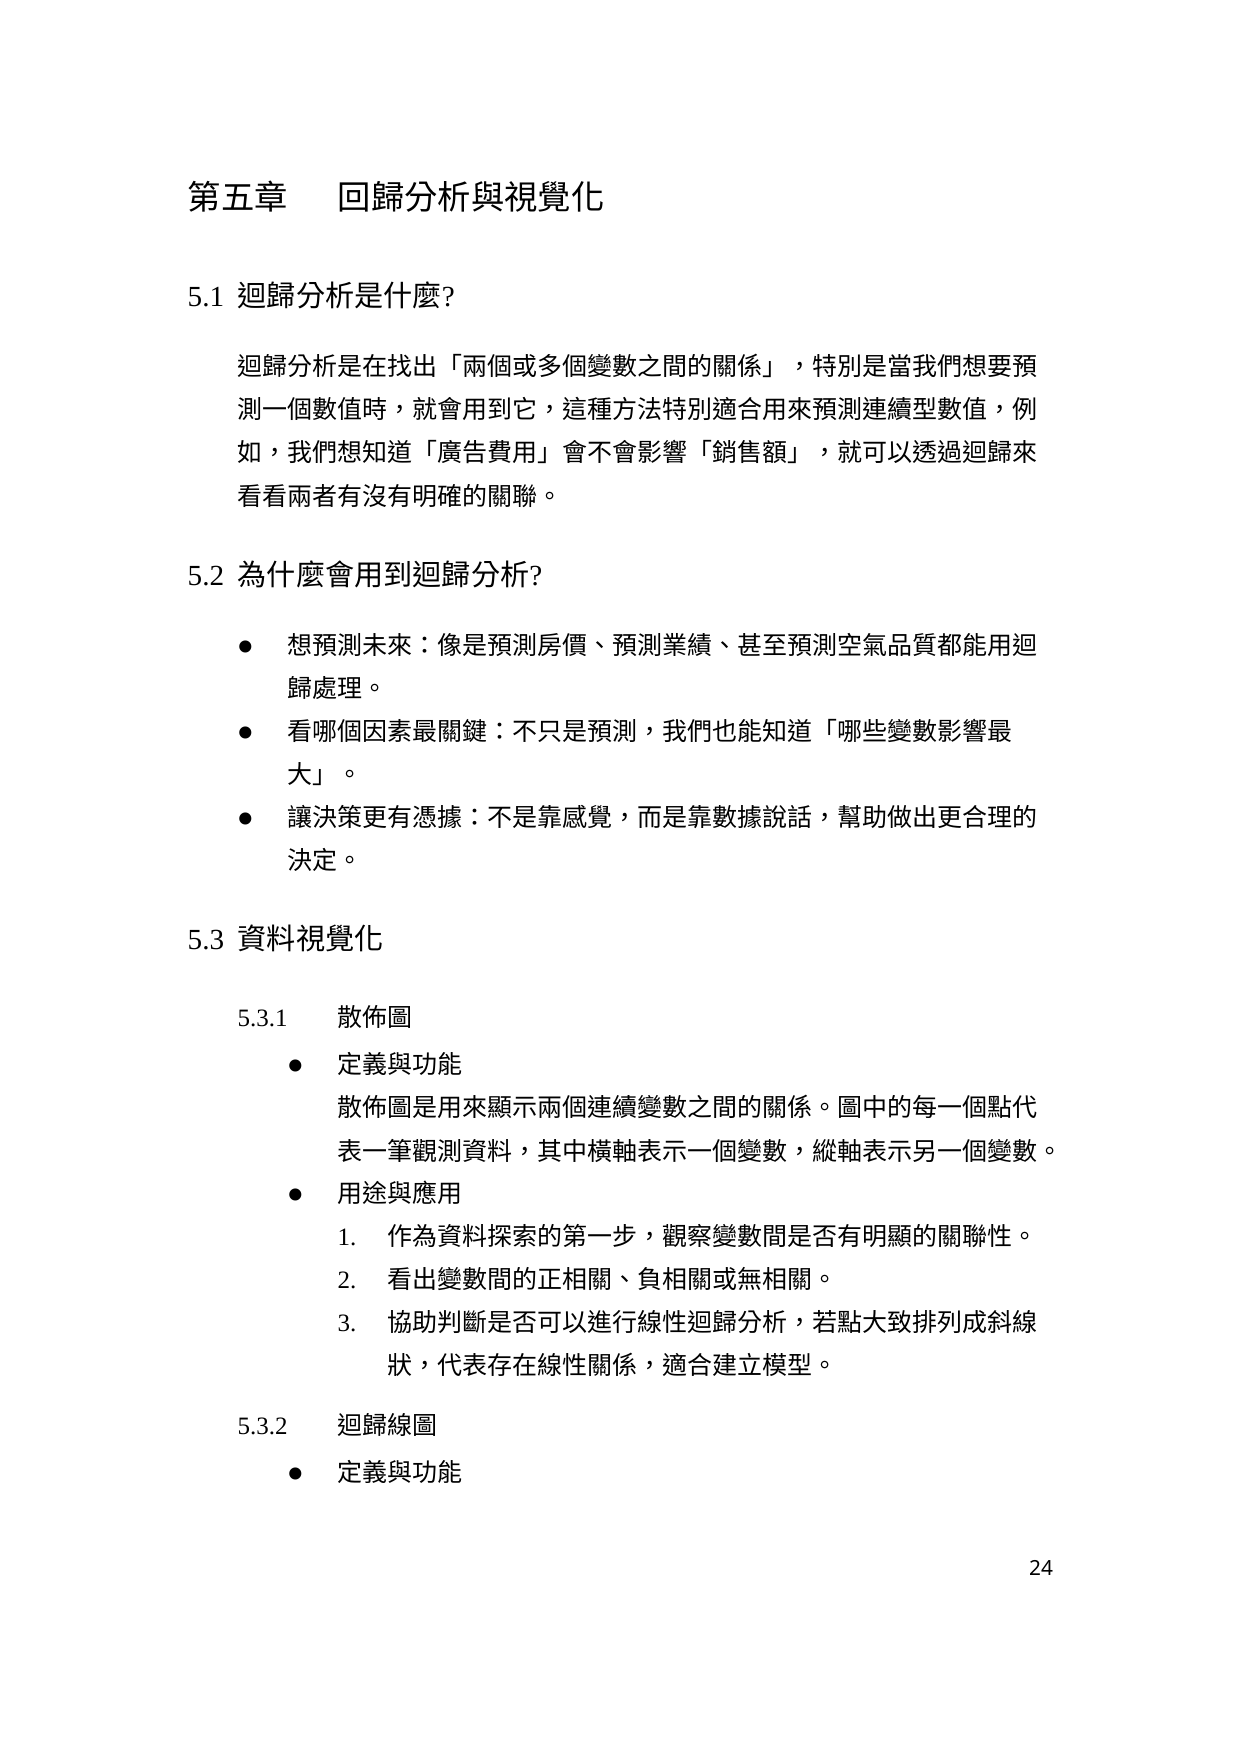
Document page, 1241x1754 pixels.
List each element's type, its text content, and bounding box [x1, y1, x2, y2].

subtitle 迴歸分析是什麼? [187, 256, 1053, 331]
list 迴歸分析是在找出「兩個或多個變數之間的關係」，特別是當我們想要預測一個數值時，就會用到它，這種方法特別適合用來預測連續型數值，例如，我們想知道「廣告費用」會不會影響「銷售額」，就可以透過迴歸來看看兩者有沒有明確的關聯。 [237, 346, 1053, 513]
list 作為資料探索的第一步，觀察變數間是否有明顯的關聯性。 [337, 1216, 1053, 1254]
list 定義與功能 [287, 1452, 1053, 1489]
subtitle 為什麼會用到迴歸分析? [187, 535, 1053, 610]
list 用途與應用 [287, 1173, 1053, 1211]
list 讓決策更有憑據：不是靠感覺，而是靠數據說話，幫助做出更合理的決定。 [237, 797, 1053, 877]
list 看哪個因素最關鍵：不只是預測，我們也能知道「哪些變數影響最大」。 [237, 711, 1053, 791]
subtitle 資料視覺化 [187, 899, 1053, 974]
subtitle 迴歸線圖 [237, 1405, 1053, 1442]
list 協助判斷是否可以進行線性迴歸分析，若點大致排列成斜線狀，代表存在線性關係，適合建立模型。 [337, 1302, 1053, 1383]
subtitle 回歸分析與視覺化 [187, 158, 1053, 233]
list 散佈圖是用來顯示兩個連續變數之間的關係。圖中的每一個點代表一筆觀測資料，其中橫軸表示一個變數，縱軸表示另一個變數。 [337, 1087, 1053, 1168]
list 看出變數間的正相關、負相關或無相關。 [337, 1259, 1053, 1297]
list 定義與功能 [287, 1044, 1053, 1082]
subtitle 散佈圖 [237, 997, 1053, 1035]
list 想預測未來：像是預測房價、預測業績、甚至預測空氣品質都能用迴歸處理。 [237, 624, 1053, 705]
